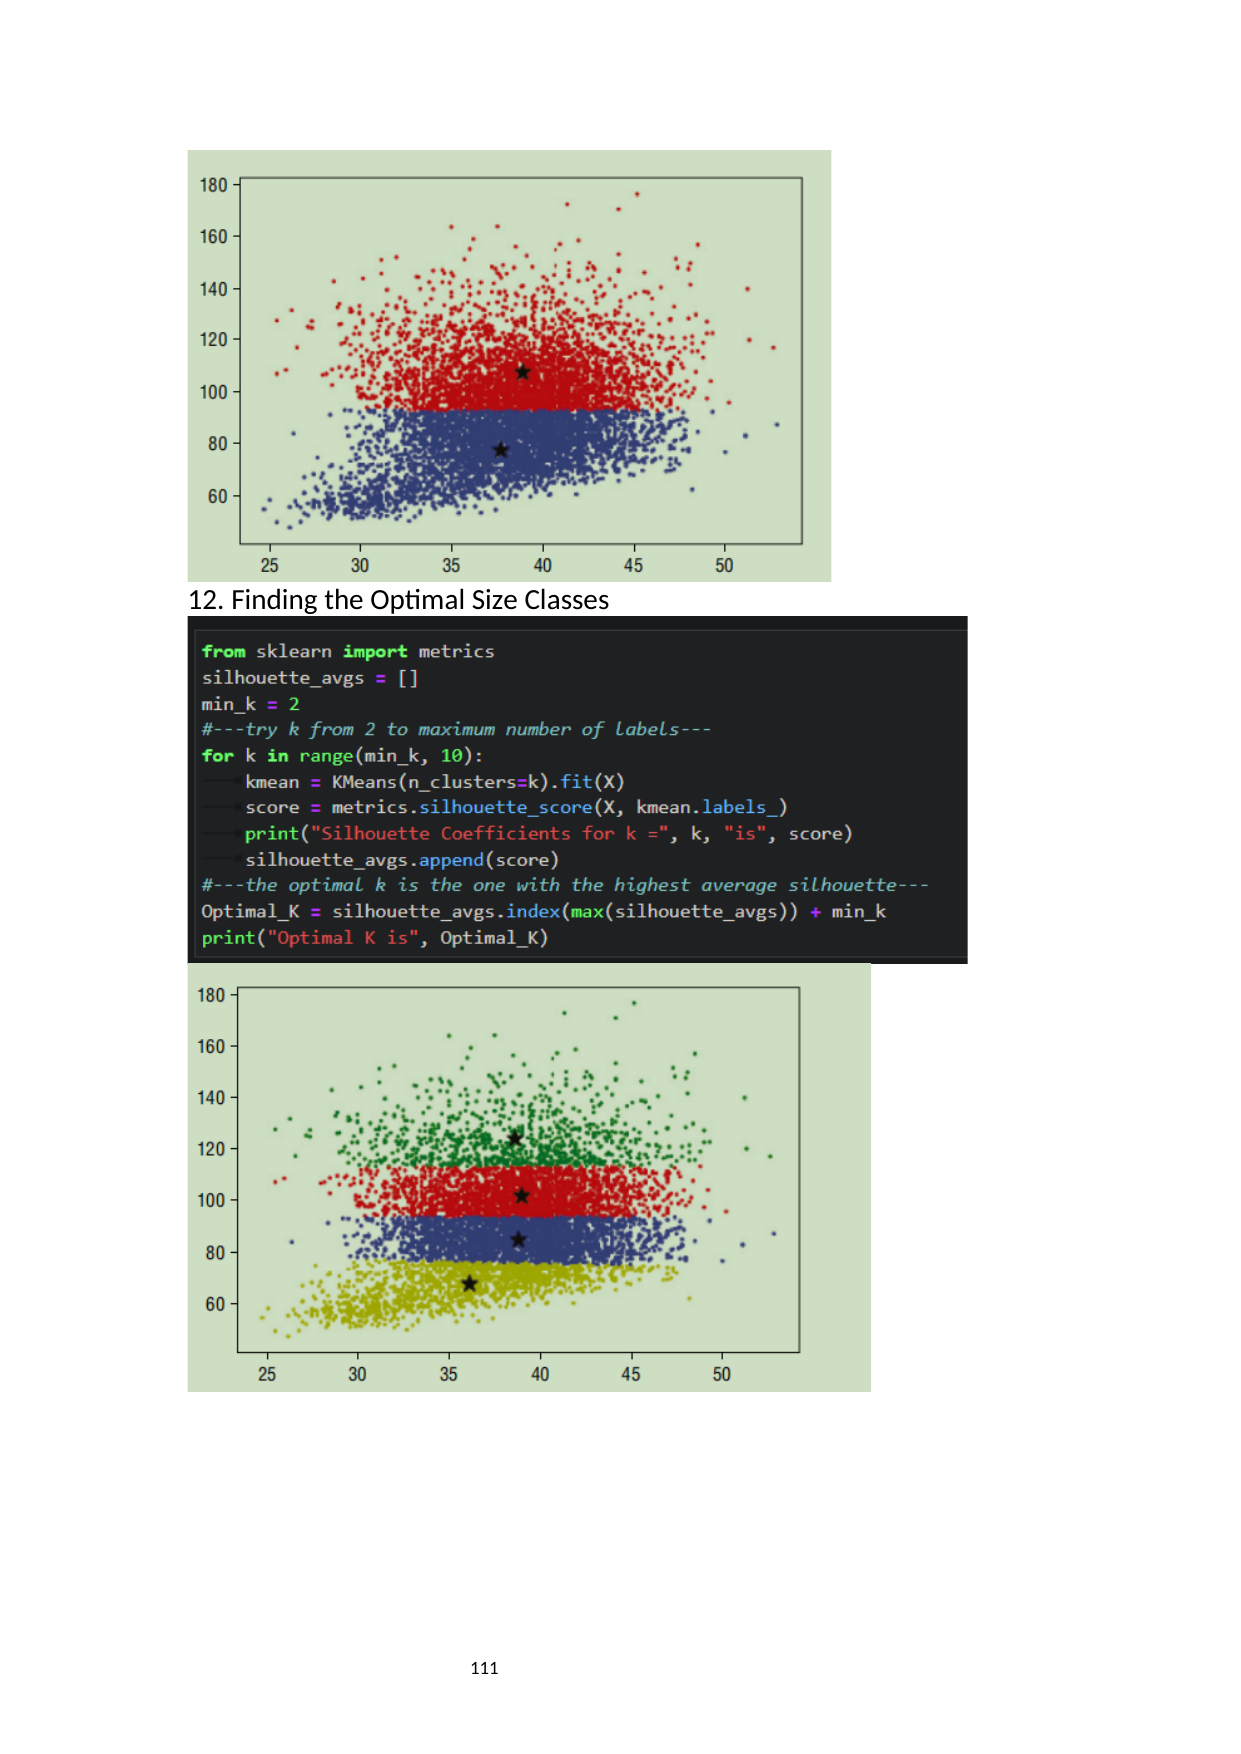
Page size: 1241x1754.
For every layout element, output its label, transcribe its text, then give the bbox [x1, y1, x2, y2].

picture [187, 150, 832, 582]
list Finding the Optimal Size Classes [187, 581, 1053, 617]
picture [187, 616, 968, 1392]
